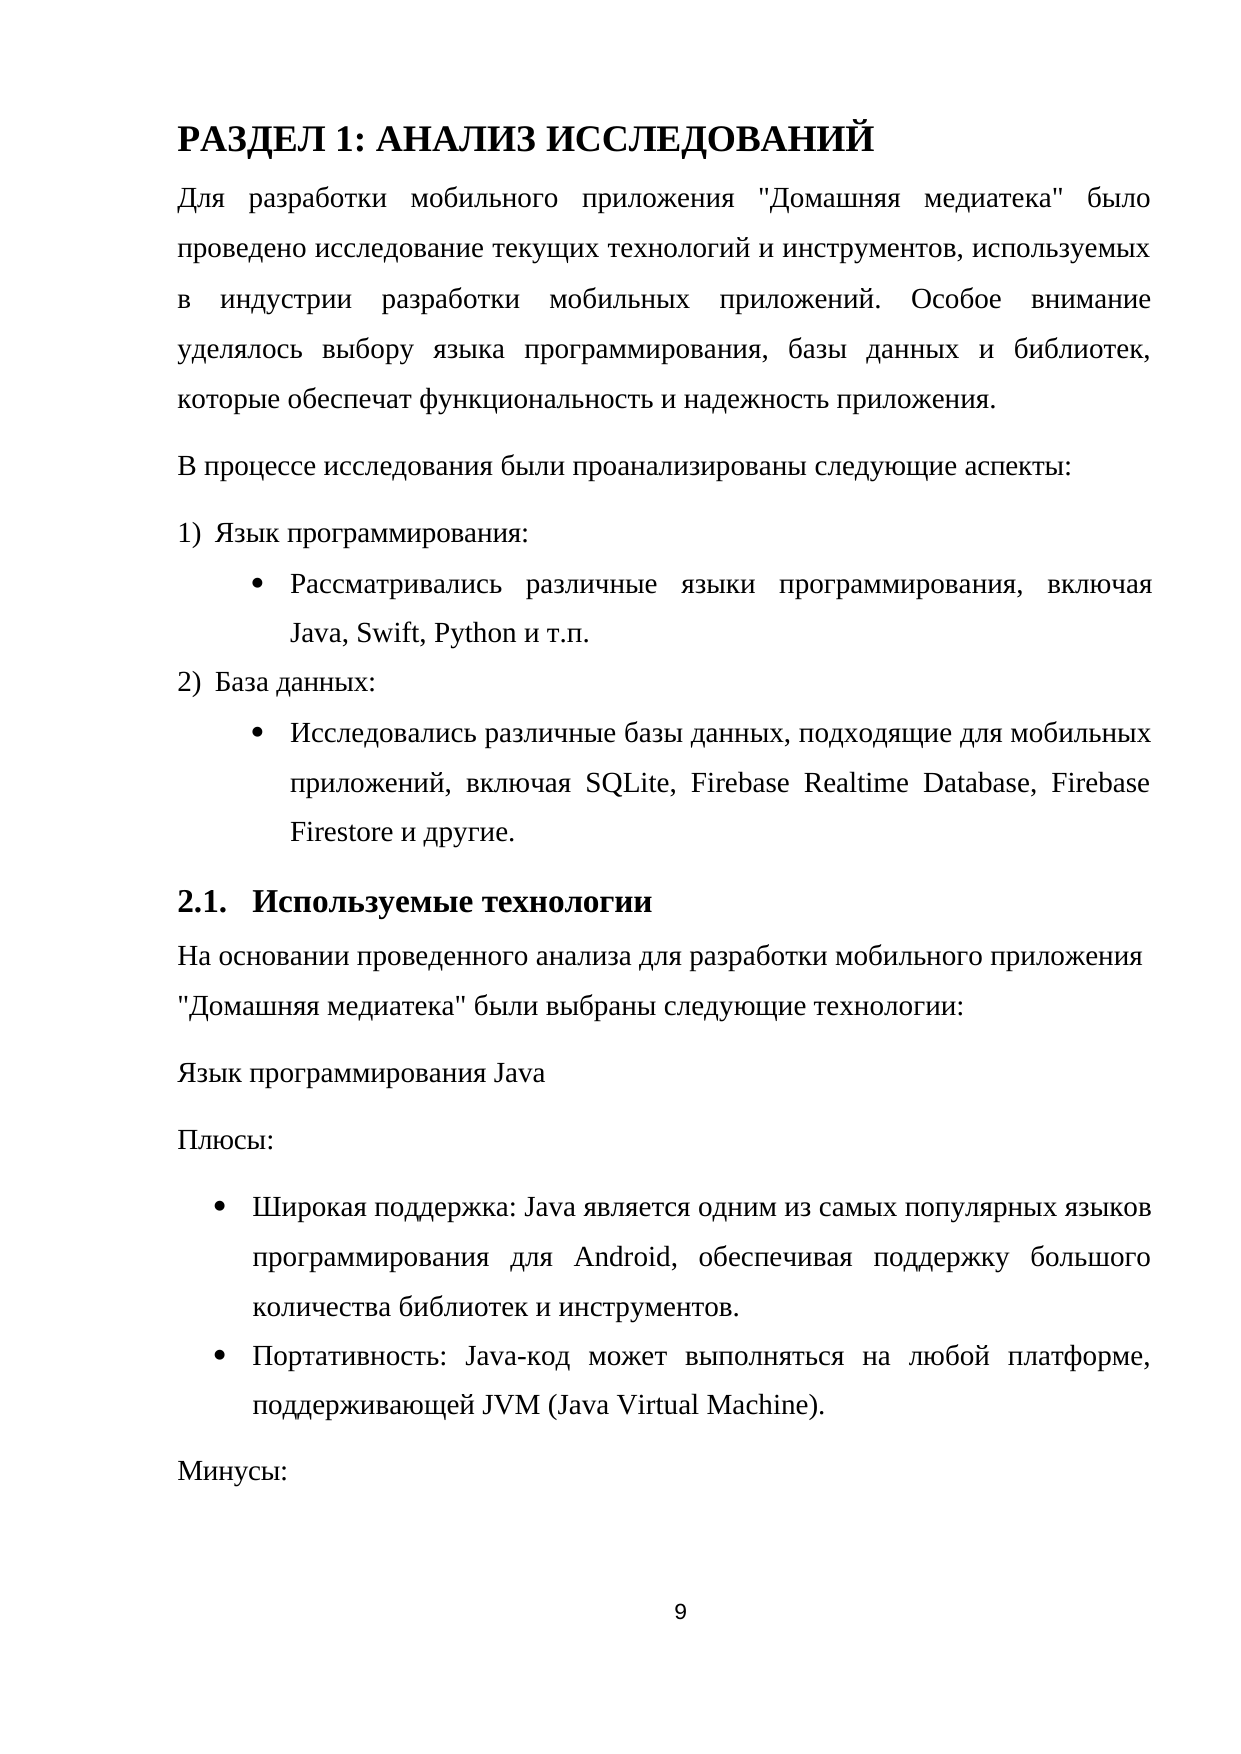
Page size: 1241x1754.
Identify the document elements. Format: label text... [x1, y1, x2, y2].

list База данных: [177, 664, 1196, 698]
text В процессе исследования были проанализированы следующие аспекты: [177, 448, 1196, 482]
list Исследовались различные базы данных, подходящие для мобильных приложений, включая SQLite, Firebase Realtime Database, Firebase Firestore и другие. [252, 715, 1151, 848]
text На основании проведенного анализа для разработки мобильного приложения "Домашняя медиатека" были выбраны следующие технологии: [177, 938, 1196, 1022]
text Минусы: [177, 1453, 1196, 1487]
list Широкая поддержка: Java является одним из самых популярных языков программирования для Android, обеспечивая поддержку большого количества библиотек и инструментов. [214, 1189, 1152, 1322]
subtitle РАЗДЕЛ 1: АНАЛИЗ ИССЛЕДОВАНИЙ [177, 116, 1196, 159]
subtitle Используемые технологии [177, 881, 1196, 919]
text Язык программирования Java Плюсы: [177, 1055, 636, 1156]
list Рассматривались различные языки программирования, включая Java, Swift, Python и т.п. [252, 566, 1152, 648]
list Портативность: Java-код может выполняться на любой платформе, поддерживающей JVM (Java Virtual Machine). [214, 1338, 1151, 1421]
list Язык программирования: [177, 515, 1196, 549]
text Для разработки мобильного приложения "Домашняя медиатека" было проведено исследование текущих технологий и инструментов, используемых в индустрии разработки мобильных приложений. Особое внимание уделялось выбору языка программирования, базы данных и библиотек, которые обеспечат функциональность и надежность приложения. [177, 180, 1151, 415]
